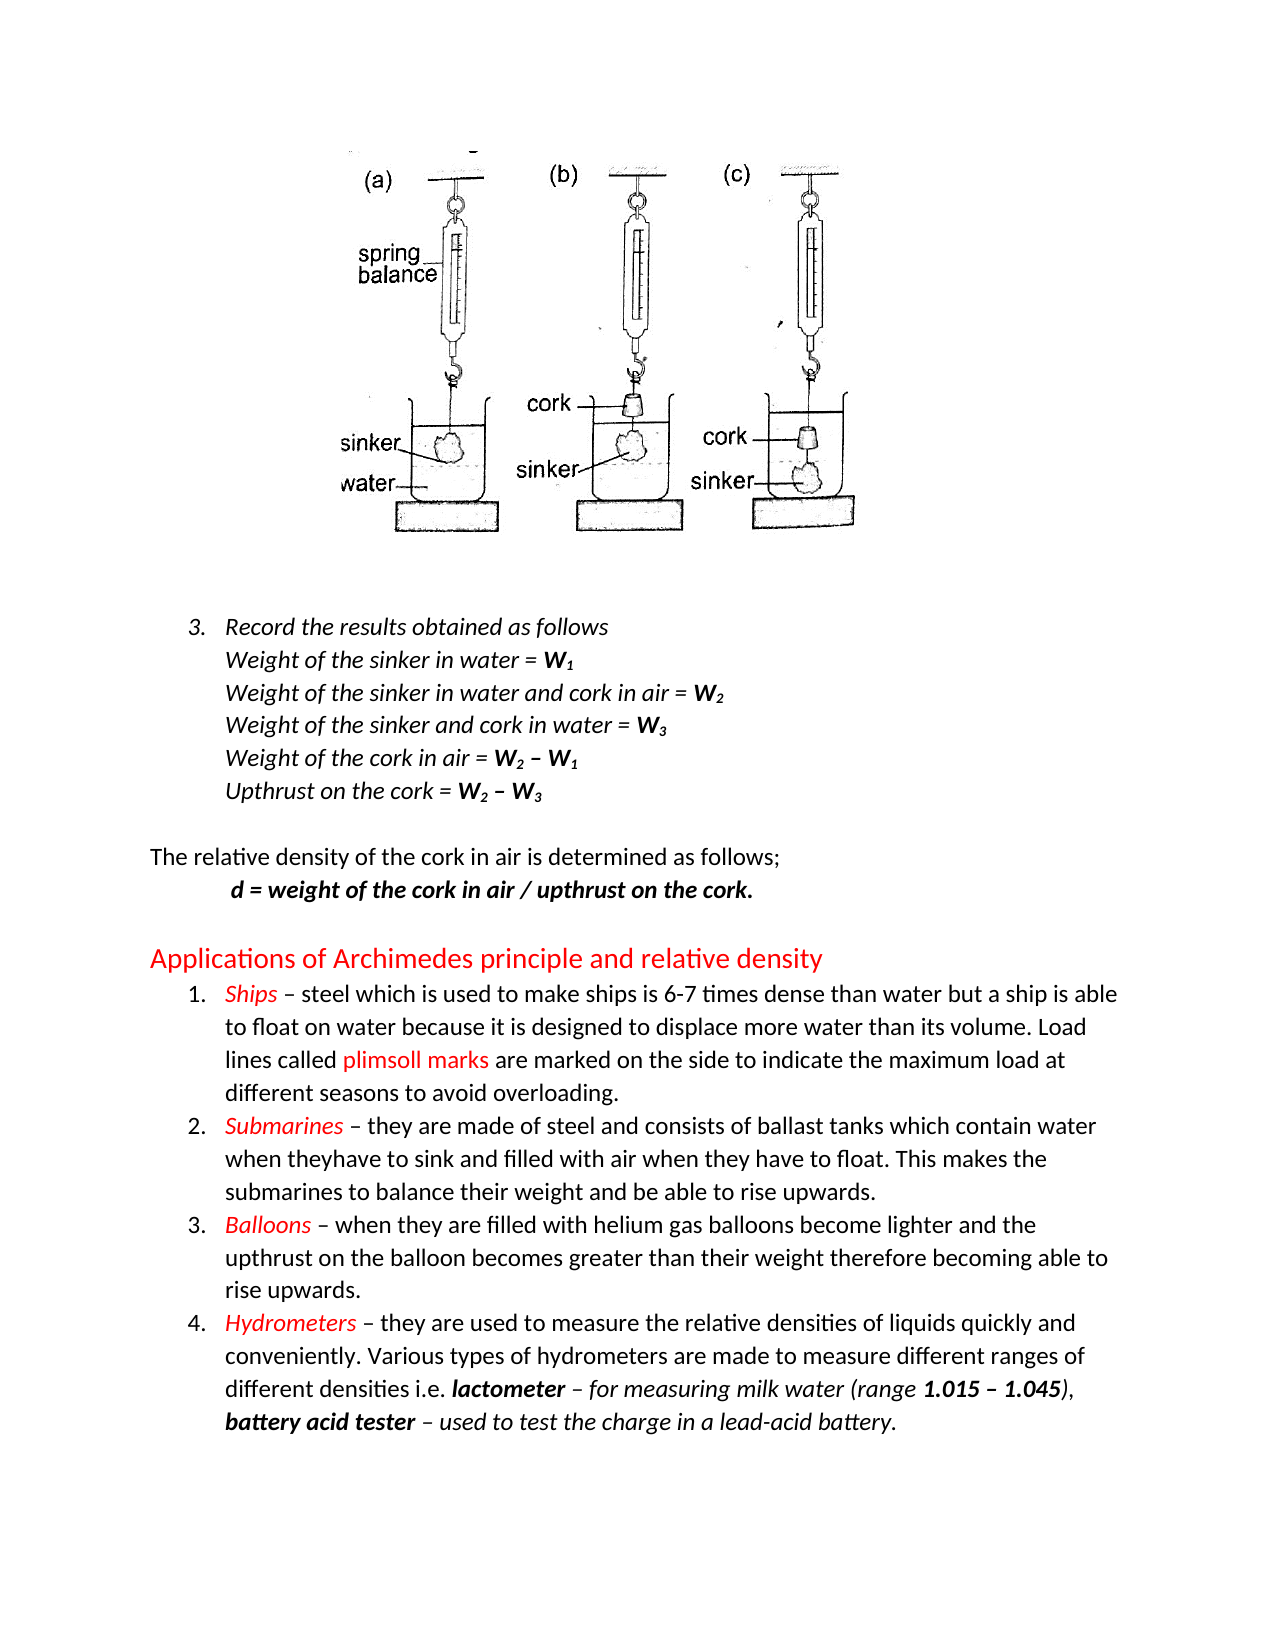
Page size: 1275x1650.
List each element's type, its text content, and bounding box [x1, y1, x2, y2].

list d = weight of the cork in air / upthrust on the cork. [150, 874, 1125, 905]
list Record the results obtained as follows [187, 611, 1125, 641]
list Upthrust on the cork = W2 – W3 [225, 775, 1125, 806]
list Weight of the sinker in water = W1 [225, 644, 1125, 674]
list Weight of the sinker and cork in water = W3 [225, 709, 1125, 740]
list Weight of the sinker in water and cork in air = W2 [225, 677, 1125, 707]
list Applications of Archimedes principle and relative density [150, 940, 1125, 976]
list Ships – steel which is used to make ships is 6-7 times dense than water but a ship is able to float on water because it is designed to displace more water than its volume. Load lines called plimsoll marks are marked on the side to indicate the maximum load at different seasons to avoid overloading. [187, 978, 1125, 1108]
list Submarines – they are made of steel and consists of ballast tanks which contain water when theyhave to sink and filled with air when they have to float. This makes the submarines to balance their weight and be able to rise upwards. [187, 1110, 1125, 1206]
list The relative density of the cork in air is determined as follows; [150, 841, 1125, 872]
list Weight of the cork in air = W2 – W1 [225, 742, 1125, 773]
list Hydrometers – they are used to measure the relative densities of liquids quickly and conveniently. Various types of hydrometers are made to measure different ranges of different densities i.e. lactometer – for measuring milk water (range 1.015 – 1.045), battery acid tester – used to test the charge in a lead-acid battery. [187, 1308, 1125, 1437]
list Balloons – when they are filled with helium gas balloons become lighter and the upthrust on the balloon becomes greater than their weight therefore becoming able to rise upwards. [187, 1209, 1125, 1305]
